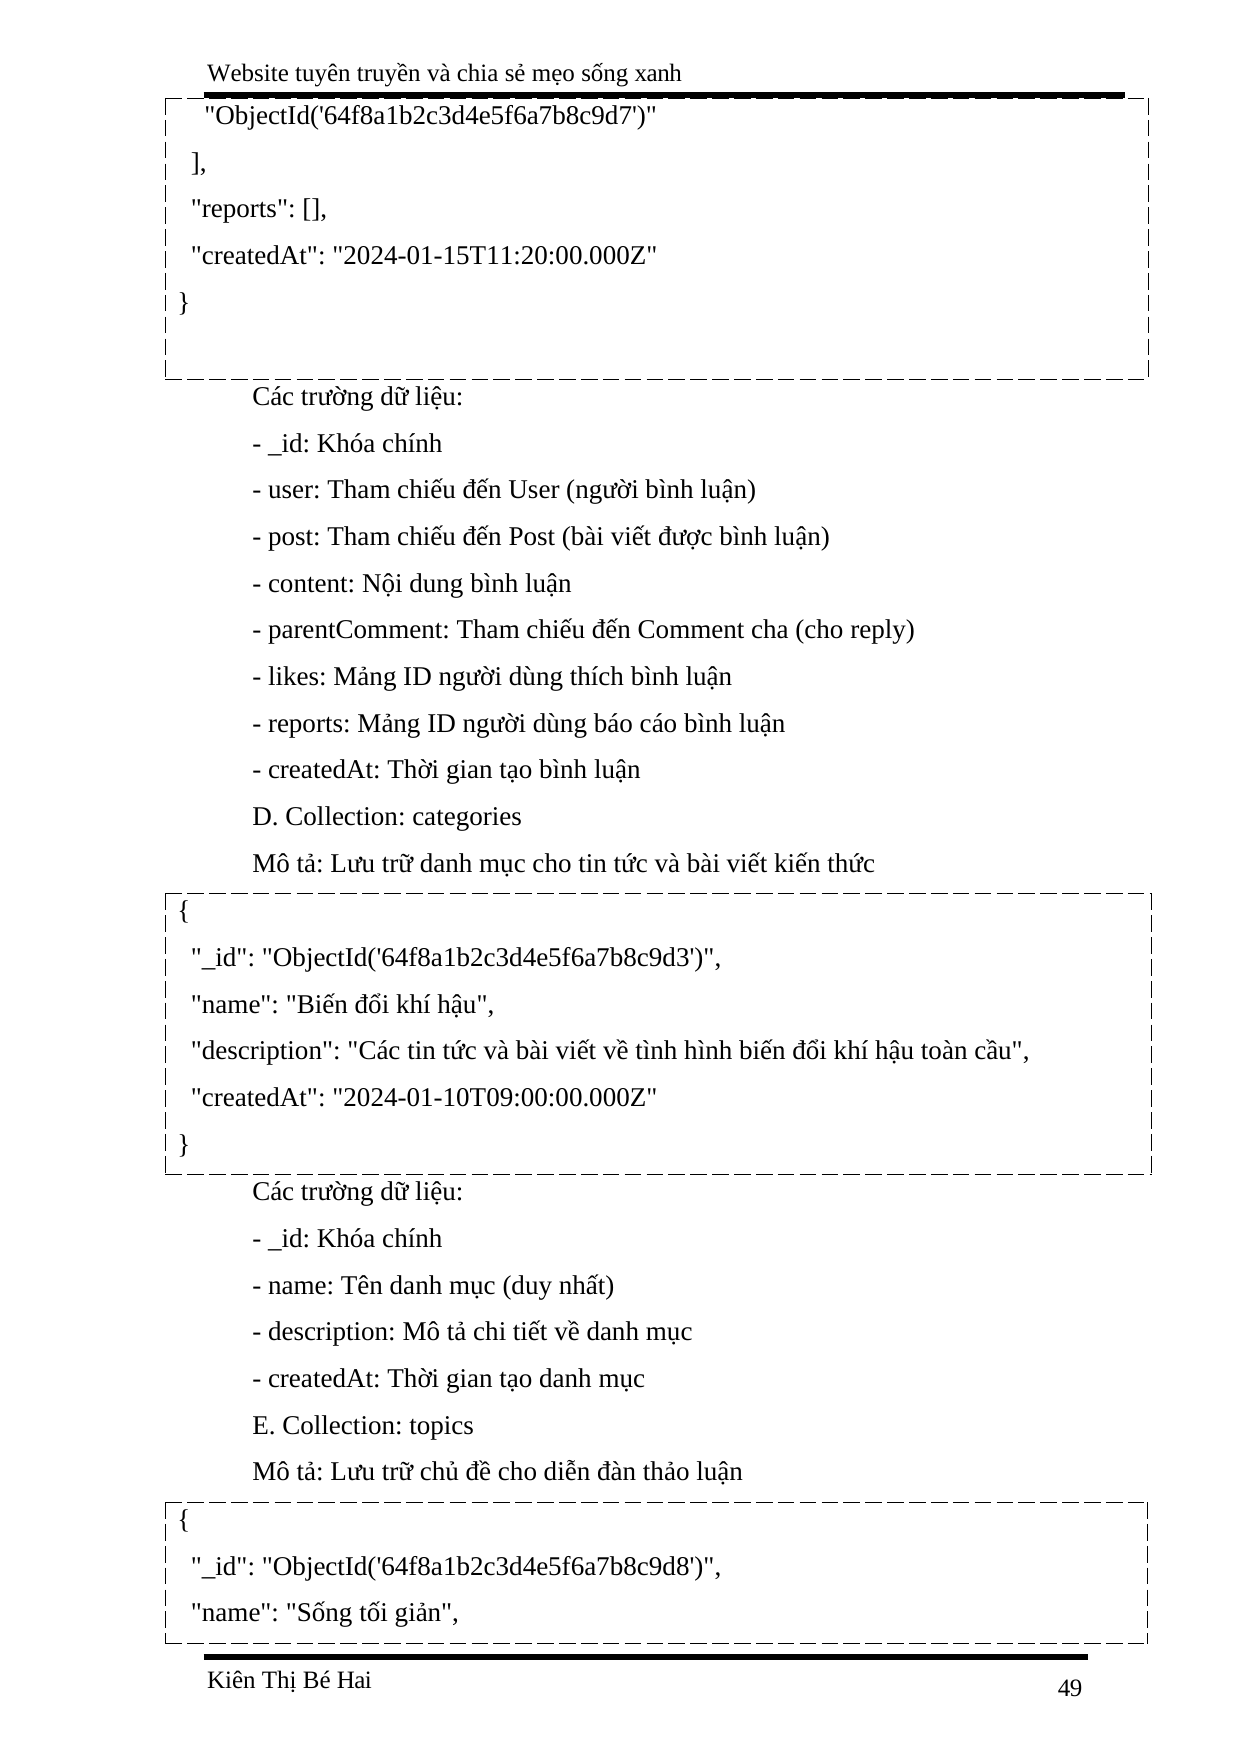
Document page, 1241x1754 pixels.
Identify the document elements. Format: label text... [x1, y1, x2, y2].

table_header { "_id": "ObjectId('64f8a1b2c3d4e5f6a7b8c9d3')", "name": "Biến đổi khí hậu", "description": "Các tin tức và bài viết về tình hình biến đổi khí hậu toàn cầu", "createdAt": "2024-01-10T09:00:00.000Z" } [166, 893, 1151, 1174]
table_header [166, 98, 1148, 379]
text - _id: Khóa chính [177, 1222, 1137, 1253]
text - createdAt: Thời gian tạo bình luận [177, 753, 1137, 784]
text - name: Tên danh mục (duy nhất) [177, 1269, 1137, 1300]
text Mô tả: Lưu trữ danh mục cho tin tức và bài viết kiến thức [177, 847, 1137, 878]
text - description: Mô tả chi tiết về danh mục [177, 1315, 1137, 1347]
text - reports: Mảng ID người dùng báo cáo bình luận [177, 707, 1137, 738]
text - content: Nội dung bình luận [177, 567, 1137, 598]
text Các trường dữ liệu: [177, 380, 1137, 411]
text - post: Tham chiếu đến Post (bài viết được bình luận) [177, 520, 1137, 551]
text - _id: Khóa chính [177, 427, 1137, 458]
text Các trường dữ liệu: [177, 1175, 1137, 1207]
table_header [166, 1502, 1147, 1643]
text - parentComment: Tham chiếu đến Comment cha (cho reply) [177, 613, 1137, 644]
text - createdAt: Thời gian tạo danh mục [177, 1362, 1137, 1393]
text E. Collection: topics [177, 1409, 1137, 1440]
text - likes: Mảng ID người dùng thích bình luận [177, 660, 1137, 691]
text D. Collection: categories [177, 800, 1137, 831]
text Mô tả: Lưu trữ chủ đề cho diễn đàn thảo luận [177, 1455, 1137, 1487]
text - user: Tham chiếu đến User (người bình luận) [177, 473, 1137, 504]
